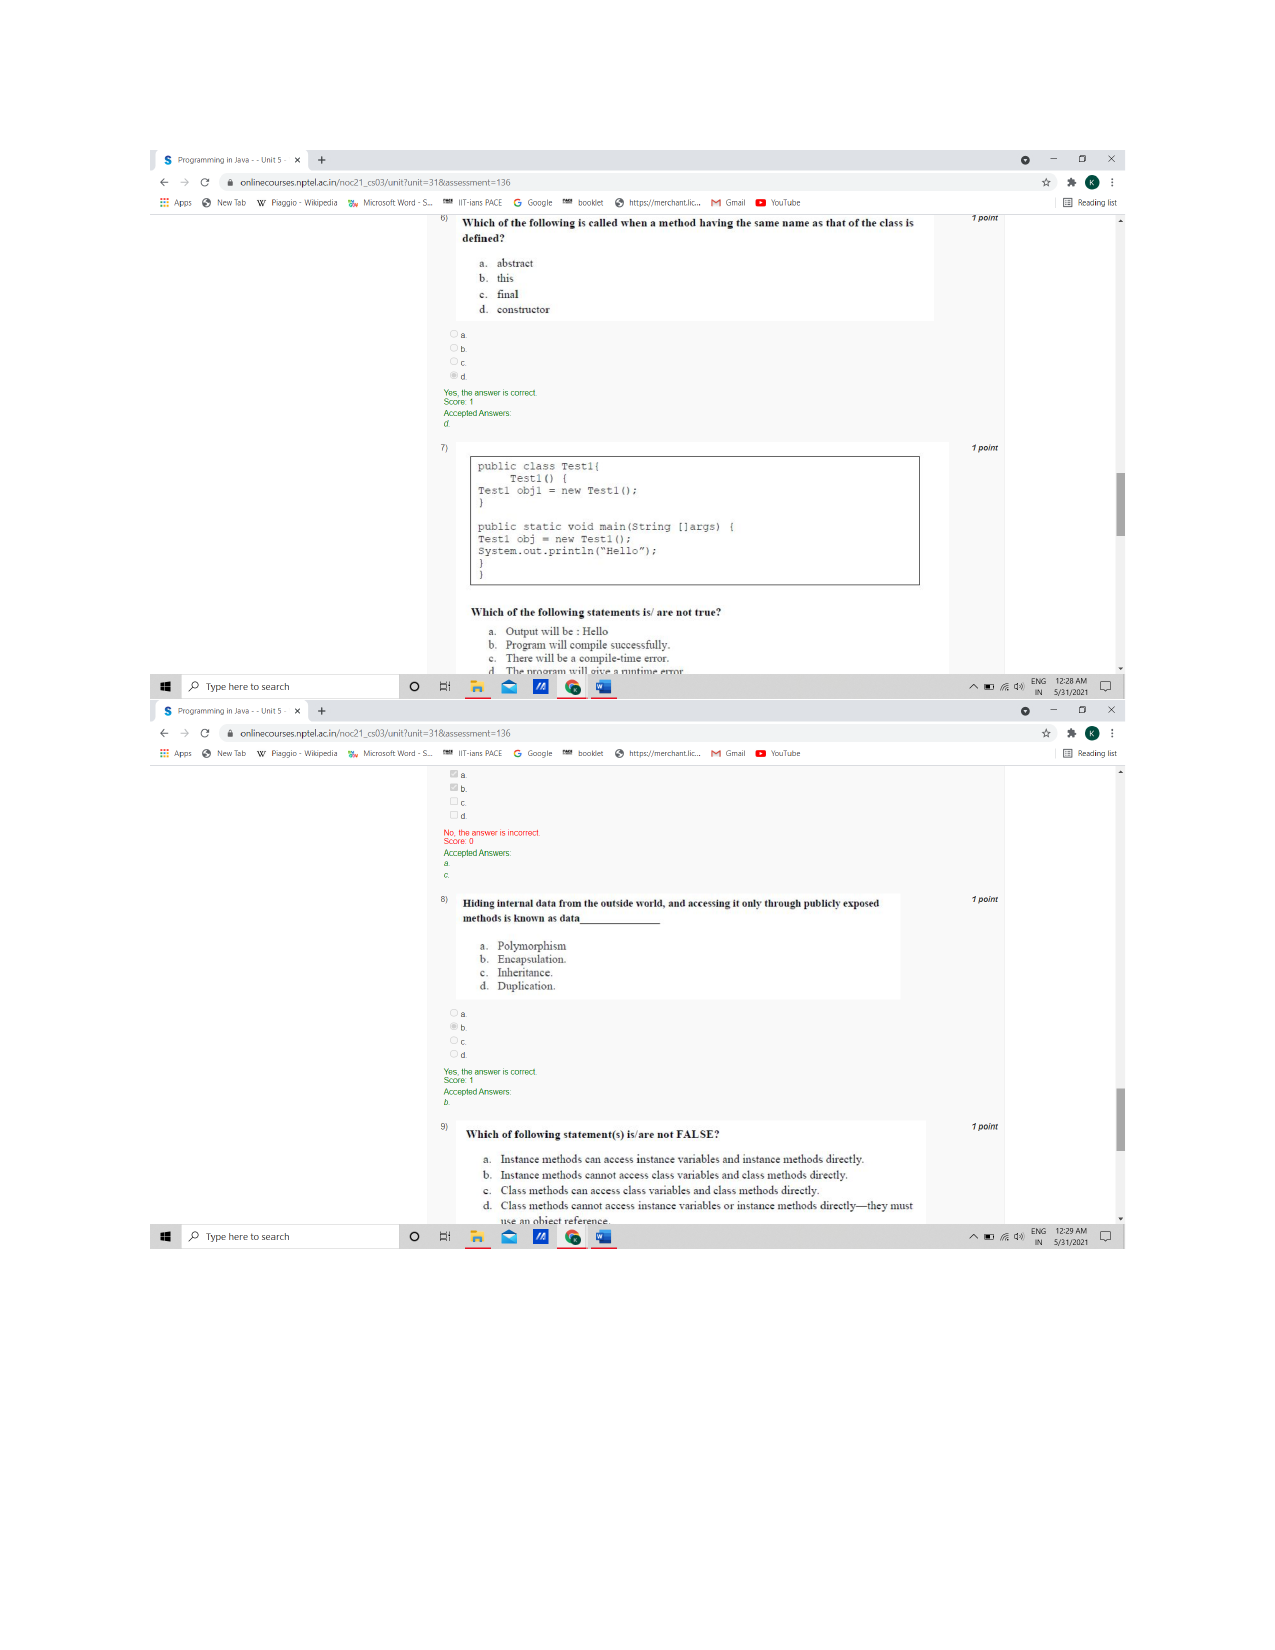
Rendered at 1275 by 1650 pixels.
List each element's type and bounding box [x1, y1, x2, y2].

picture [150, 150, 1125, 699]
picture [150, 700, 1125, 1249]
